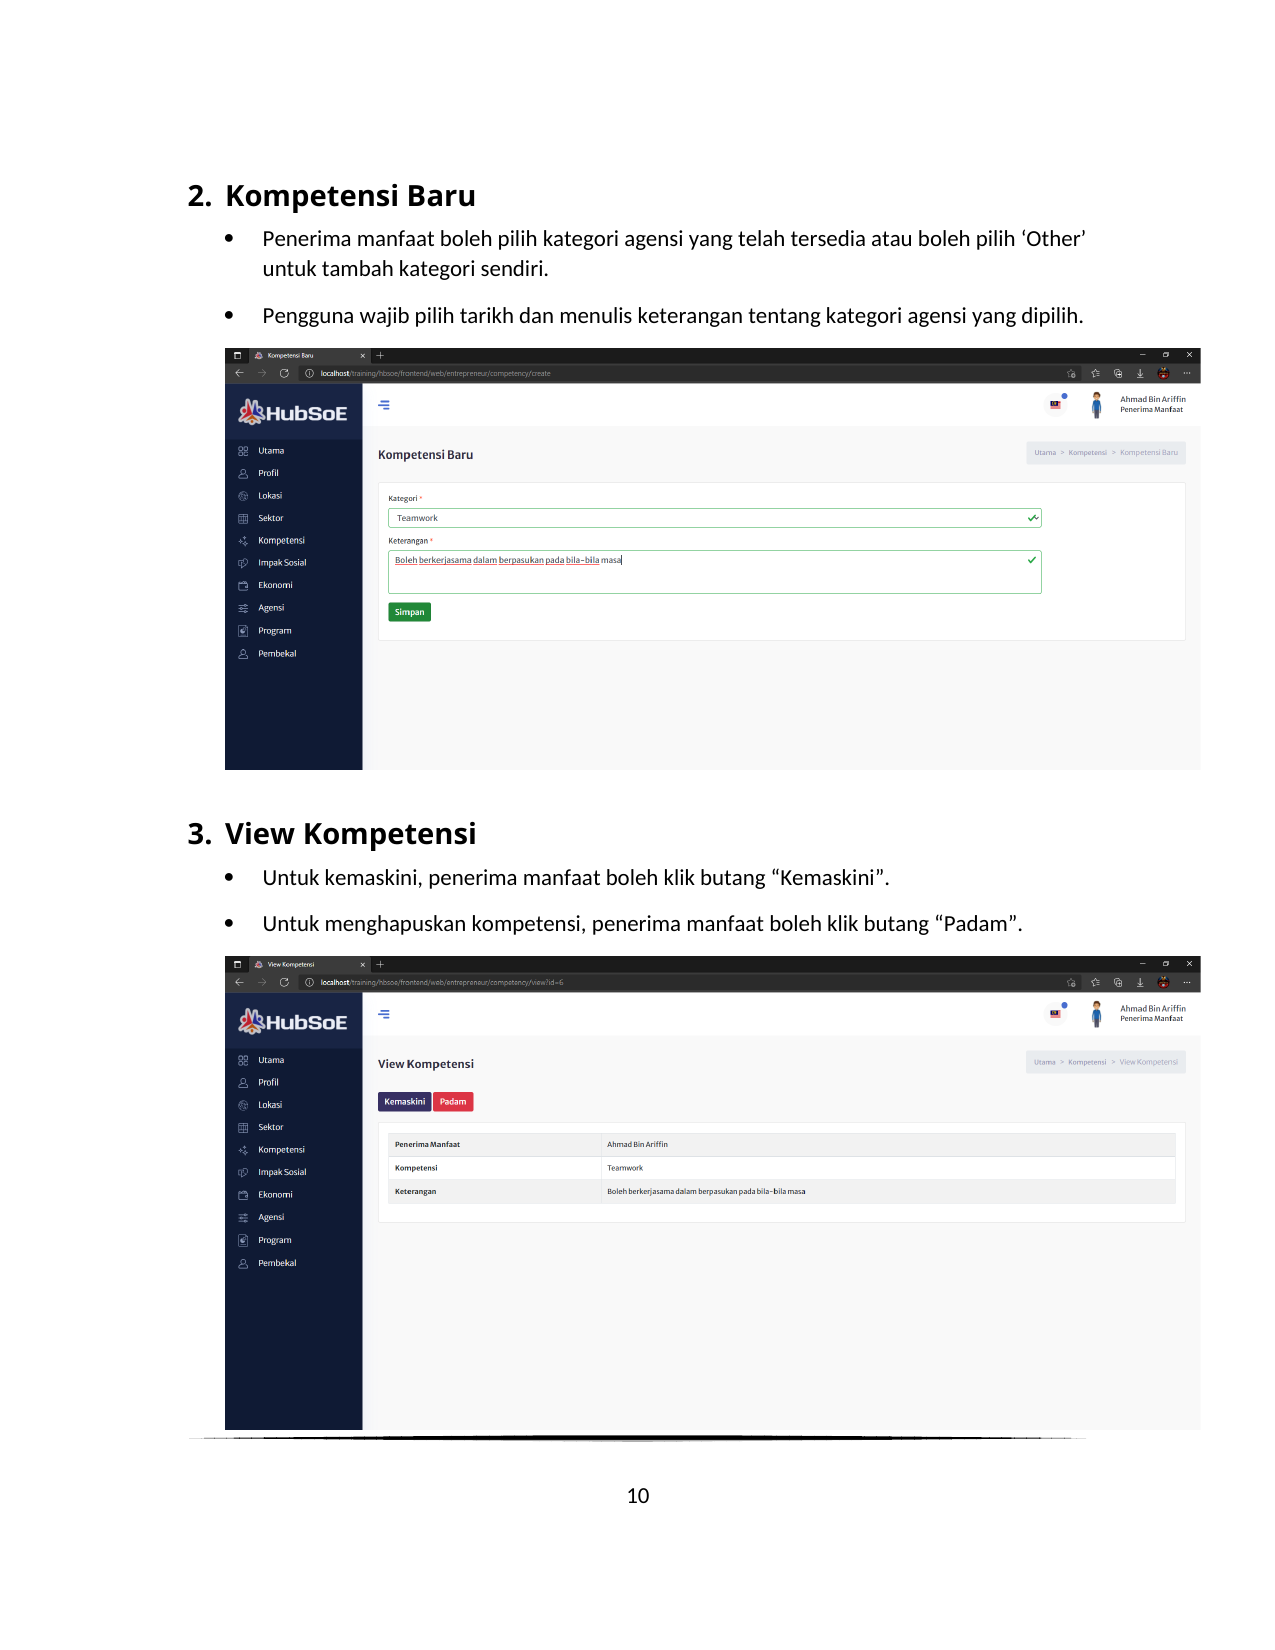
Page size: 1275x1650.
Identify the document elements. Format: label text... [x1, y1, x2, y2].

subtitle Kompetensi Baru [187, 175, 1125, 215]
picture [189, 1434, 1087, 1442]
list Penerima manfaat boleh pilih kategori agensi yang telah tersedia atau boleh pilih ‘Other’ untuk tambah kategori sendiri. [225, 224, 1125, 282]
subtitle View Kompetensi [187, 814, 1125, 853]
list Pengguna wajib pilih tarikh dan menulis keterangan tentang kategori agensi yang dipilih. [225, 301, 1125, 329]
picture [225, 348, 1201, 770]
list Untuk kemaskini, penerima manfaat boleh klik butang “Kemaskini”. [225, 863, 1125, 891]
picture [225, 956, 1201, 1430]
list Untuk menghapuskan kompetensi, penerima manfaat boleh klik butang “Padam”. [225, 909, 1125, 938]
